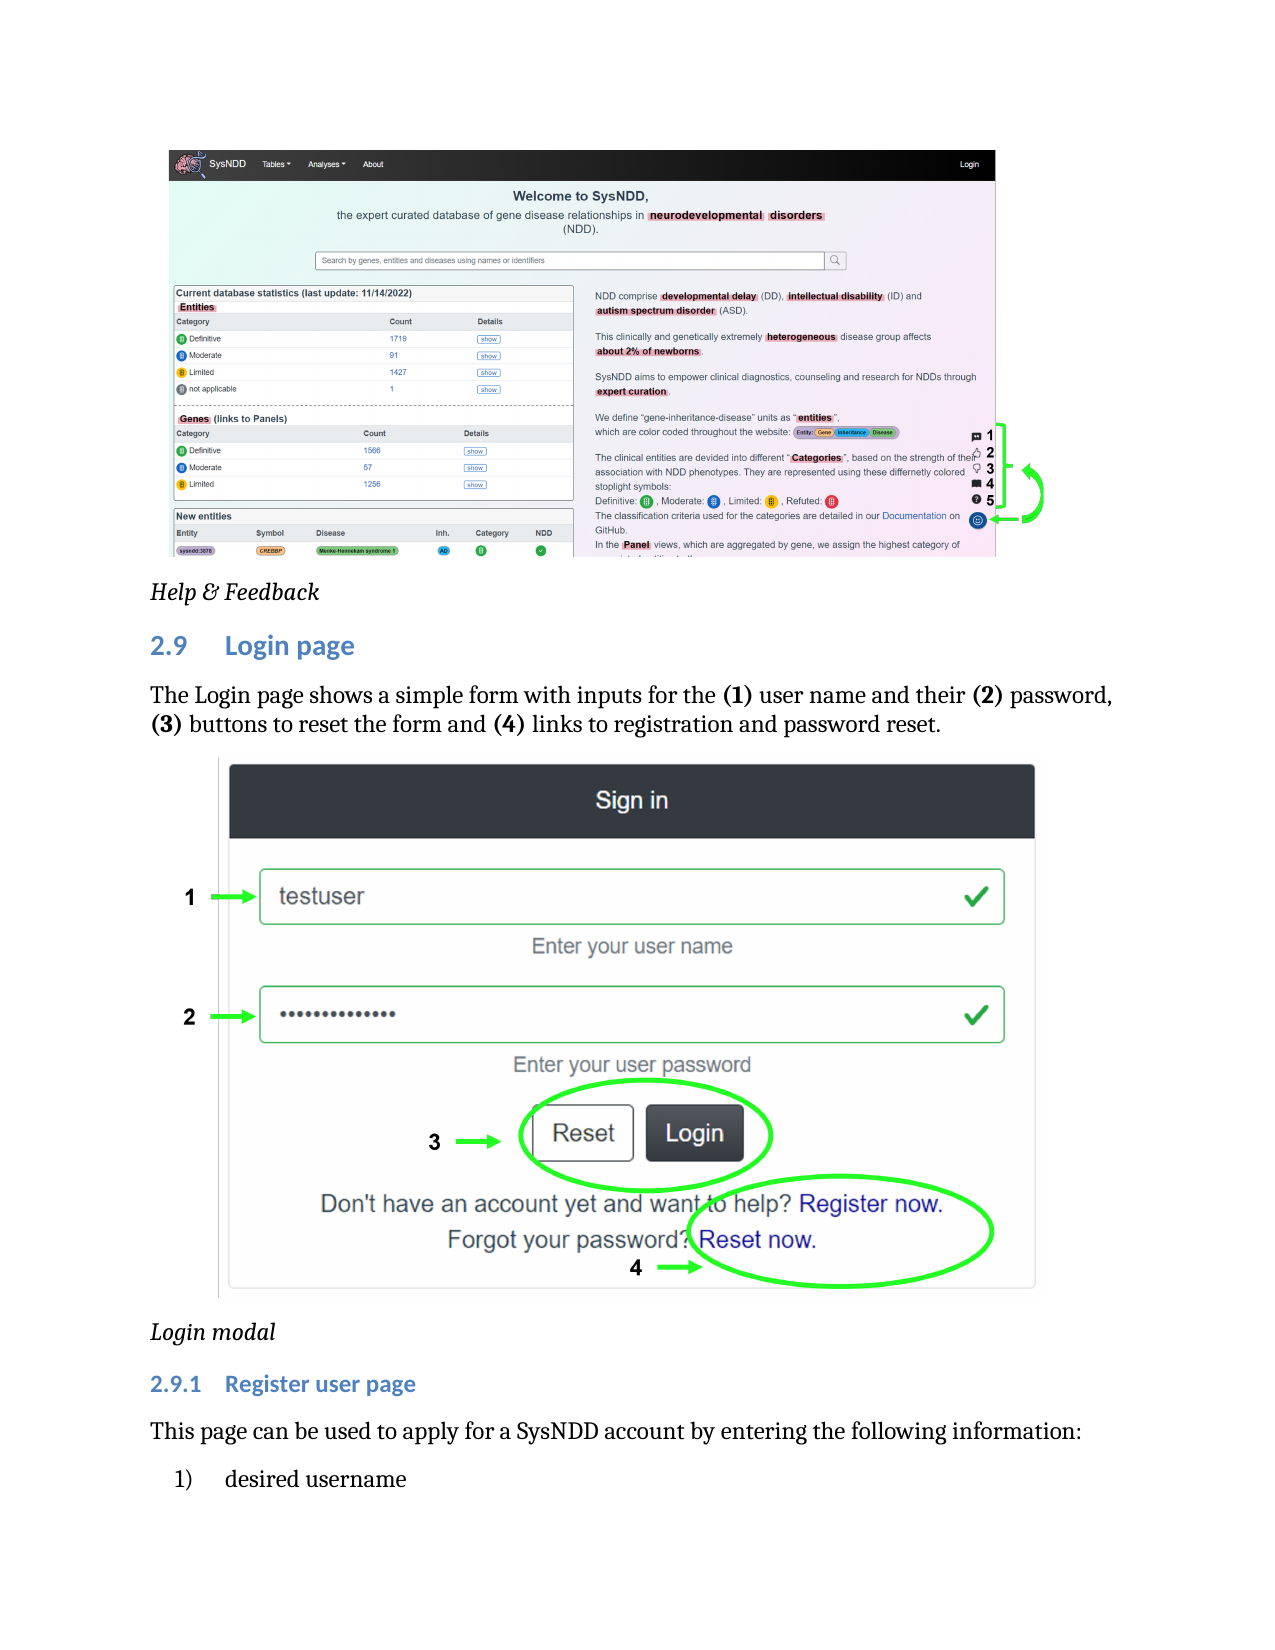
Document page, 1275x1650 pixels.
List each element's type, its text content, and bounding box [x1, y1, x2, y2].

subtitle 2.9.1 Register user page [150, 1368, 1125, 1398]
subtitle 2.9 Login page [150, 627, 1125, 663]
text Help & Feedback [150, 577, 1125, 606]
picture [168, 150, 1044, 557]
list desired username [175, 1465, 1125, 1493]
text This page can be used to apply for a SysNDD account by entering the following information: [150, 1417, 1125, 1446]
picture [168, 757, 1044, 1298]
text The Login page shows a simple form with inputs for the (1) user name and their (2) password, (3) buttons to reset the form and (4) links to registration and password reset. [150, 681, 1125, 739]
text Login modal [150, 1318, 1125, 1347]
